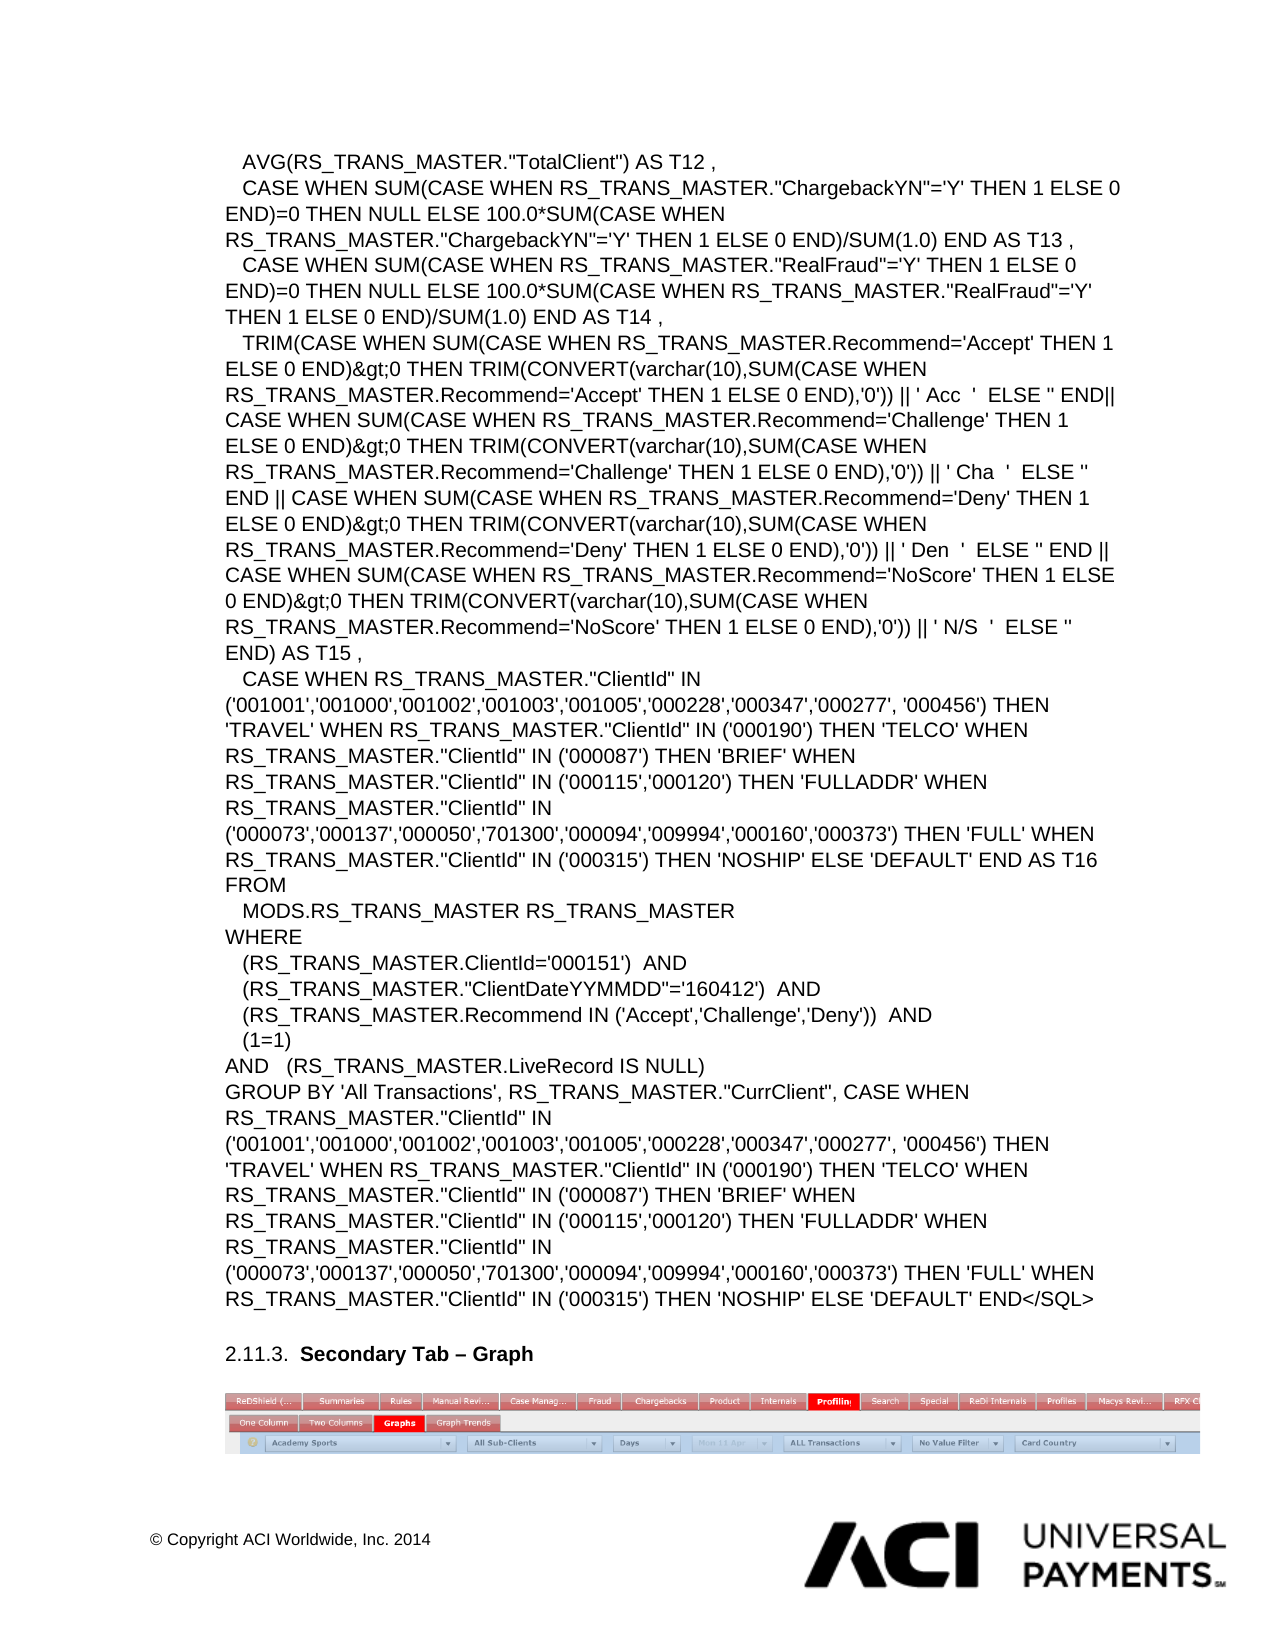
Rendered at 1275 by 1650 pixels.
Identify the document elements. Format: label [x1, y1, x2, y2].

picture [802, 1519, 1229, 1590]
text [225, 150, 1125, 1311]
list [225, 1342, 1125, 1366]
picture [225, 1391, 1200, 1454]
